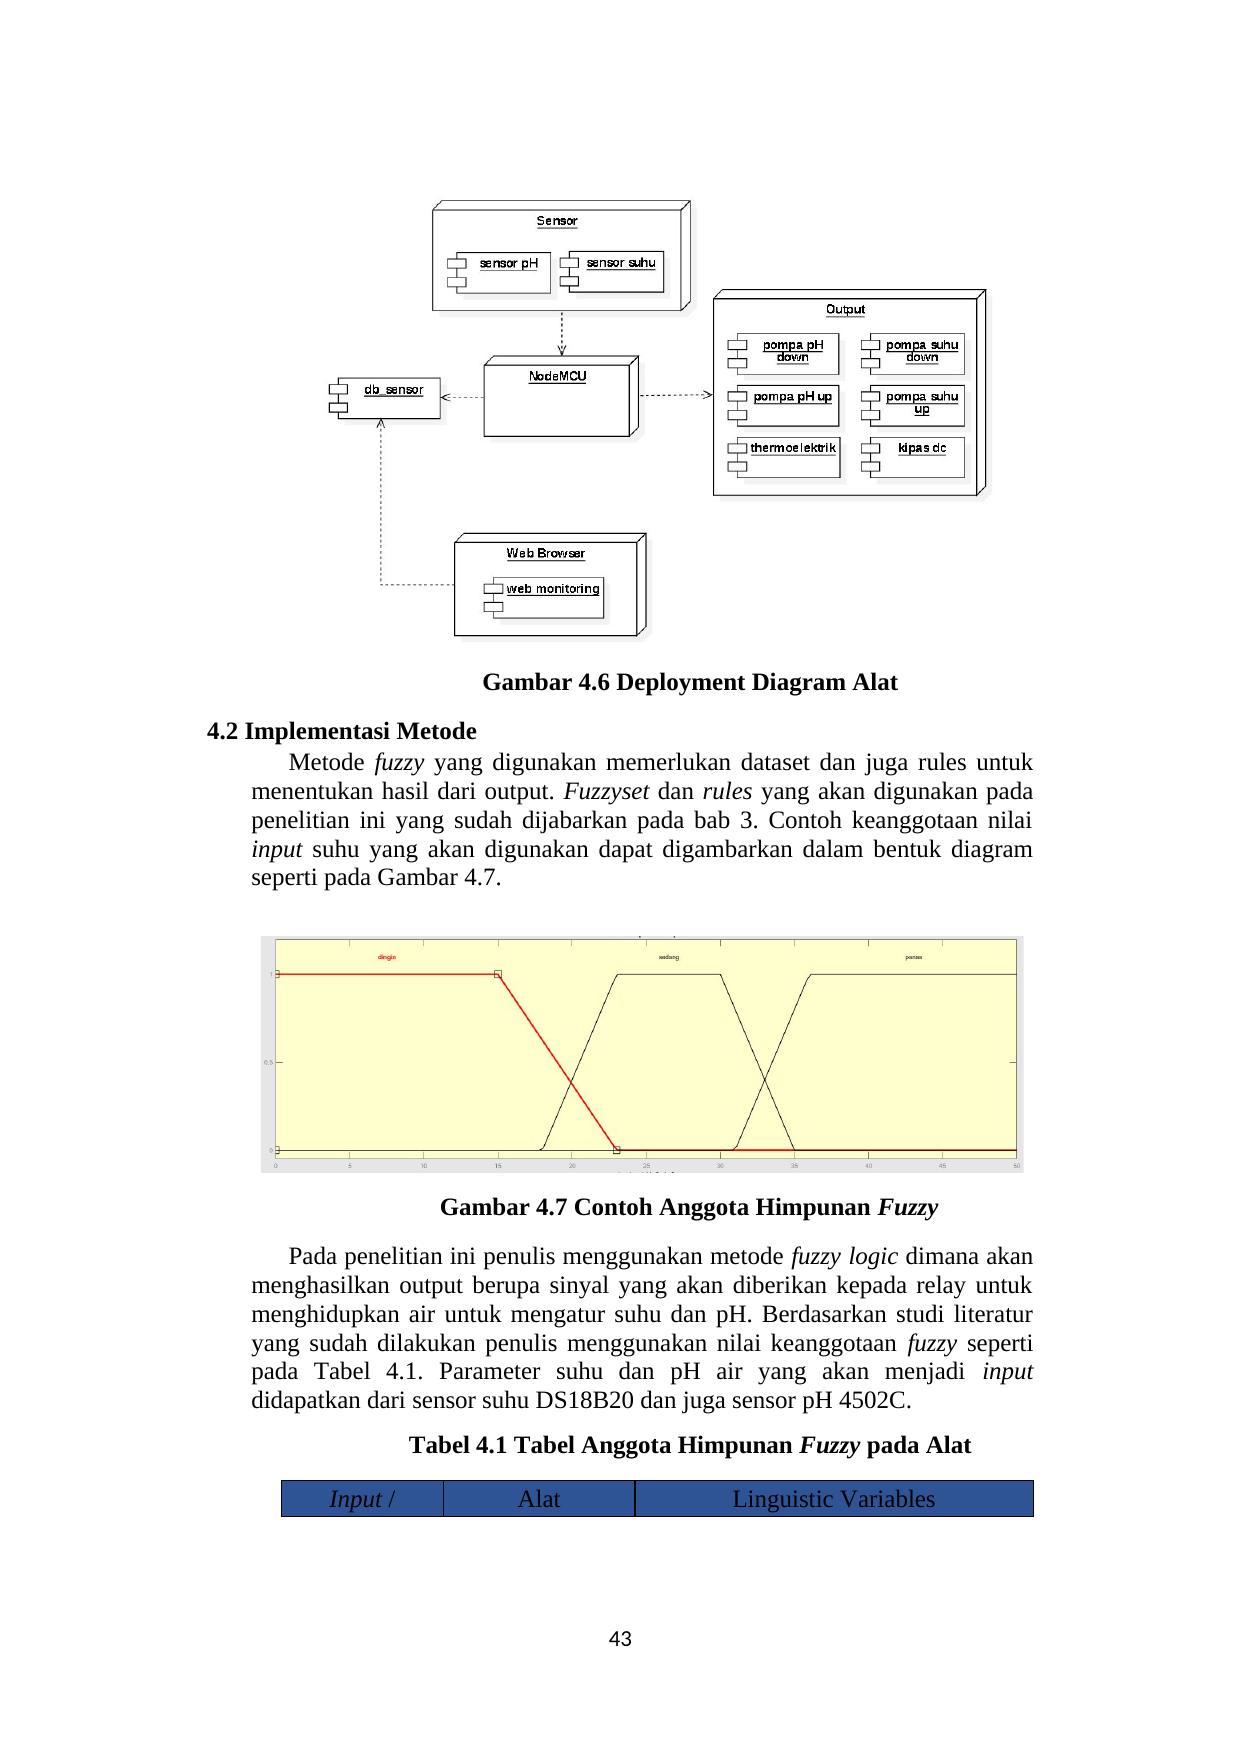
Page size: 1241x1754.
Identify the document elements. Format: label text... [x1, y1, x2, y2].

list Implementasi Metode [207, 716, 1033, 745]
table_header Input / Output [282, 1481, 443, 1516]
picture [260, 936, 1024, 1173]
text Gambar 4.6 Deployment Diagram Alat [347, 667, 1033, 696]
picture [300, 177, 1015, 648]
table_header Linguistic Variables [636, 1481, 1033, 1516]
text Pada penelitian ini penulis menggunakan metode fuzzy logic dimana akan menghasilkan output berupa sinyal yang akan diberikan kepada relay untuk menghidupkan air untuk mengatur suhu dan pH. Berdasarkan studi literatur yang sudah dilakukan penulis menggunakan nilai keanggotaan fuzzy seperti pada Tabel 4.1. Parameter suhu dan pH air yang akan menjadi input didapatkan dari sensor suhu DS18B20 dan juga sensor pH 4502C. [251, 1241, 1033, 1414]
text Metode fuzzy yang digunakan memerlukan dataset dan juga rules untuk menentukan hasil dari output. Fuzzyset dan rules yang akan digunakan pada penelitian ini yang sudah dijabarkan pada bab 3. Contoh keanggotaan nilai input suhu yang akan digunakan dapat digambarkan dalam bentuk diagram seperti pada Gambar 4.7. [251, 747, 1033, 891]
text Gambar 4.7 Contoh Anggota Himpunan Fuzzy [347, 1192, 1033, 1221]
table_header Alat [444, 1481, 634, 1516]
text Tabel 4.1 Tabel Anggota Himpunan Fuzzy pada Alat [347, 1431, 1033, 1459]
